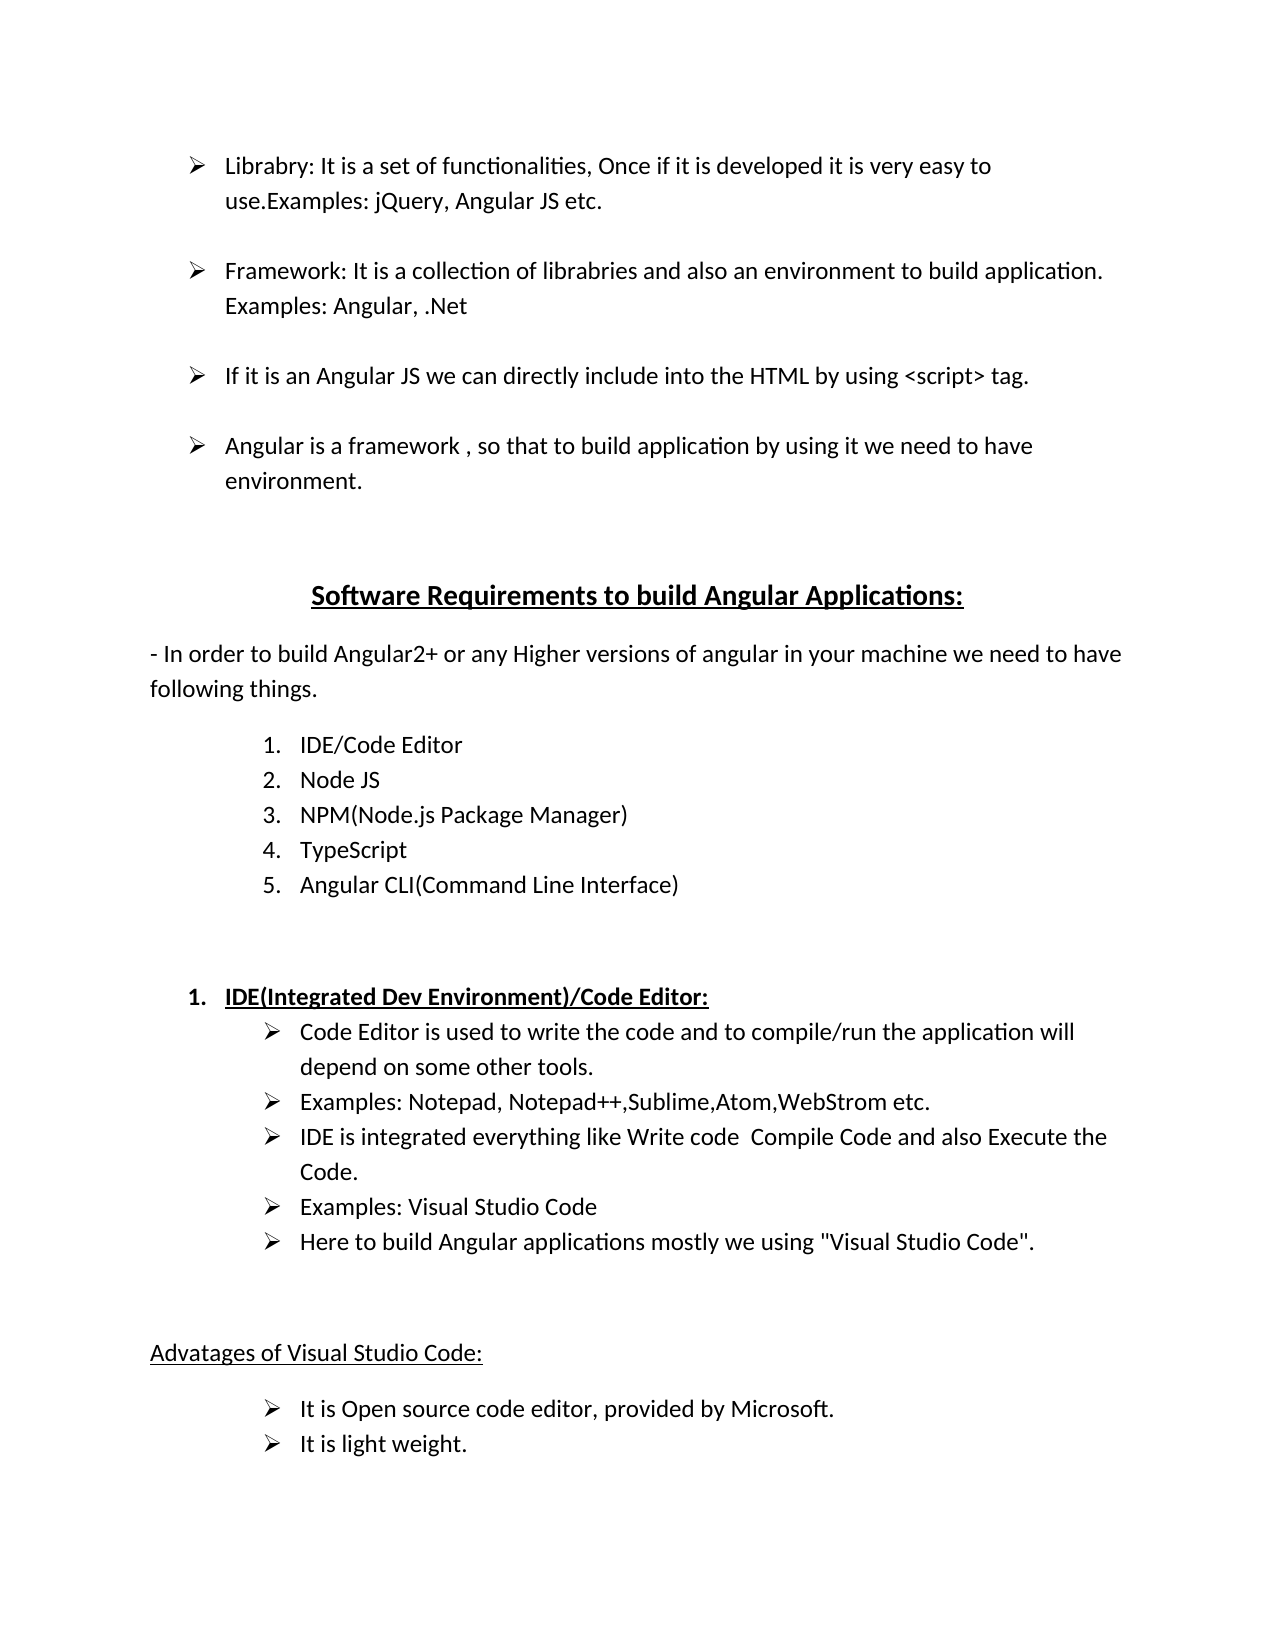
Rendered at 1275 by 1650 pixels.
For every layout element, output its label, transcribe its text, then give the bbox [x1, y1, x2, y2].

list IDE/Code Editor [262, 729, 1125, 760]
list Angular CLI(Command Line Interface) [262, 869, 1125, 900]
list IDE(Integrated Dev Environment)/Code Editor: [187, 981, 1125, 1011]
list It is light weight. [262, 1428, 1125, 1459]
list If it is an Angular JS we can directly include into the HTML by using <script> tag. [187, 360, 1125, 391]
list Librabry: It is a set of functionalities, Once if it is developed it is very easy to use.Examples: jQuery, Angular JS etc. [187, 150, 1125, 216]
list Framework: It is a collection of librabries and also an environment to build application. Examples: Angular, .Net [187, 255, 1125, 321]
list It is Open source code editor, provided by Microsoft. [262, 1393, 1125, 1424]
text - In order to build Angular2+ or any Higher versions of angular in your machine we need to have following things. [150, 638, 1125, 704]
list NPM(Node.js Package Manager) [262, 799, 1125, 830]
list TypeScript [262, 834, 1125, 865]
text Advatages of Visual Studio Code: [150, 1338, 1125, 1368]
list Code Editor is used to write the code and to compile/run the application will depend on some other tools. [262, 1016, 1125, 1081]
text Software Requirements to build Angular Applications: [150, 577, 1125, 612]
list IDE is integrated everything like Write code Compile Code and also Execute the Code. [262, 1121, 1125, 1186]
list Here to build Angular applications mostly we using "Visual Studio Code". [262, 1226, 1125, 1256]
list Examples: Notepad, Notepad++,Sublime,Atom,WebStrom etc. [262, 1086, 1125, 1116]
list Angular is a framework , so that to build application by using it we need to have environment. [187, 430, 1125, 496]
list Node JS [262, 764, 1125, 795]
list Examples: Visual Studio Code [262, 1191, 1125, 1221]
